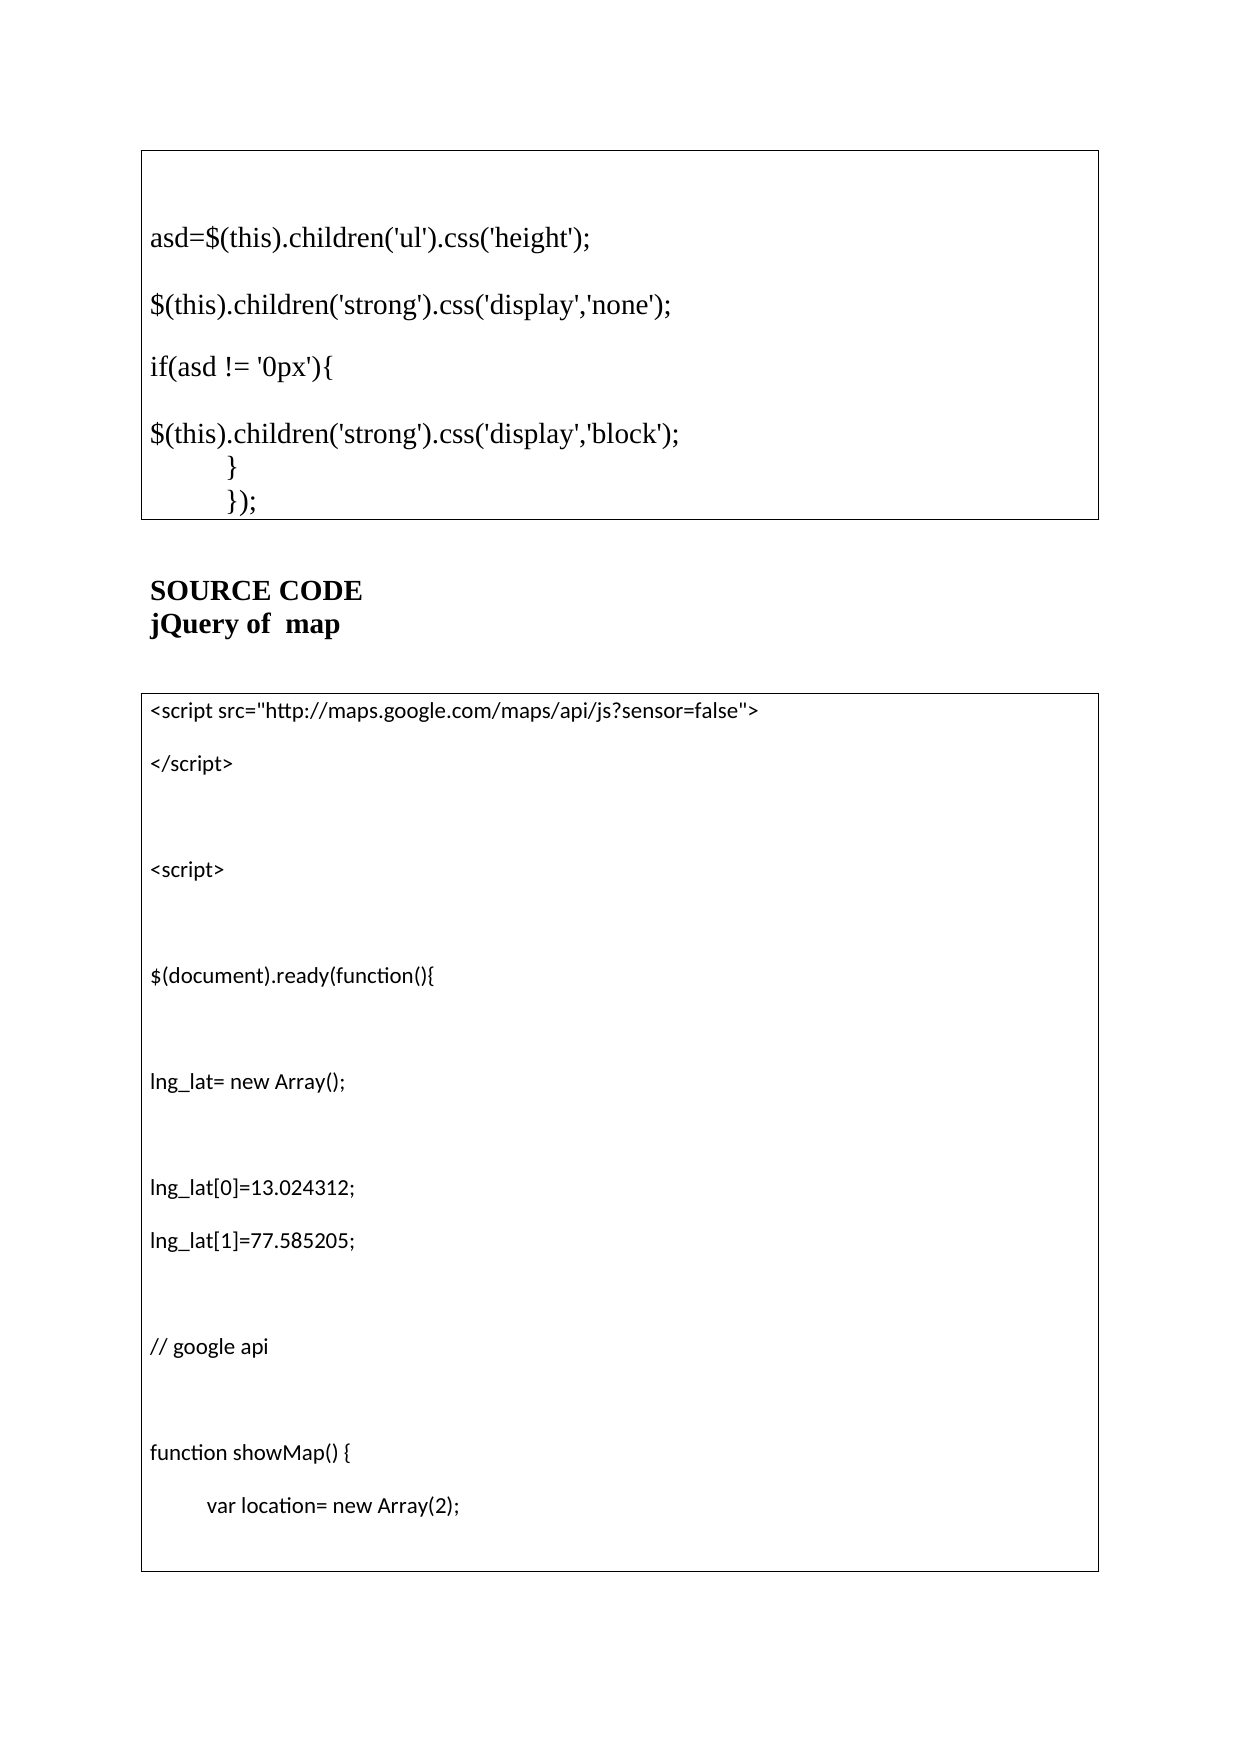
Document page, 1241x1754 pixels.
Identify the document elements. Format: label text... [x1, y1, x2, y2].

text // google api [142, 1329, 1098, 1360]
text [150, 416, 1090, 449]
text lng_lat[1]=77.585205; [142, 1223, 1098, 1254]
text <script> [142, 852, 1098, 883]
text var location= new Array(2); [142, 1488, 1098, 1519]
text jQuery of map [150, 606, 1090, 640]
text } [150, 449, 1090, 480]
text lng_lat[0]=13.024312; [142, 1170, 1098, 1201]
text lng_lat= new Array(); [142, 1064, 1098, 1095]
text SOURCE CODE [150, 573, 1090, 606]
text function showMap() { [142, 1435, 1098, 1466]
text $(document).ready(function(){ [142, 958, 1098, 989]
text $(this).children('strong').css('display','none'); [150, 287, 1090, 321]
text asd=$(this).children('ul').css('height'); [150, 220, 1090, 254]
text </script> [142, 746, 1098, 777]
text }); [142, 480, 1098, 519]
text if(asd != '0px'){ [150, 349, 1090, 382]
text <script src="http://maps.google.com/maps/api/js?sensor=false"> [142, 694, 1098, 724]
